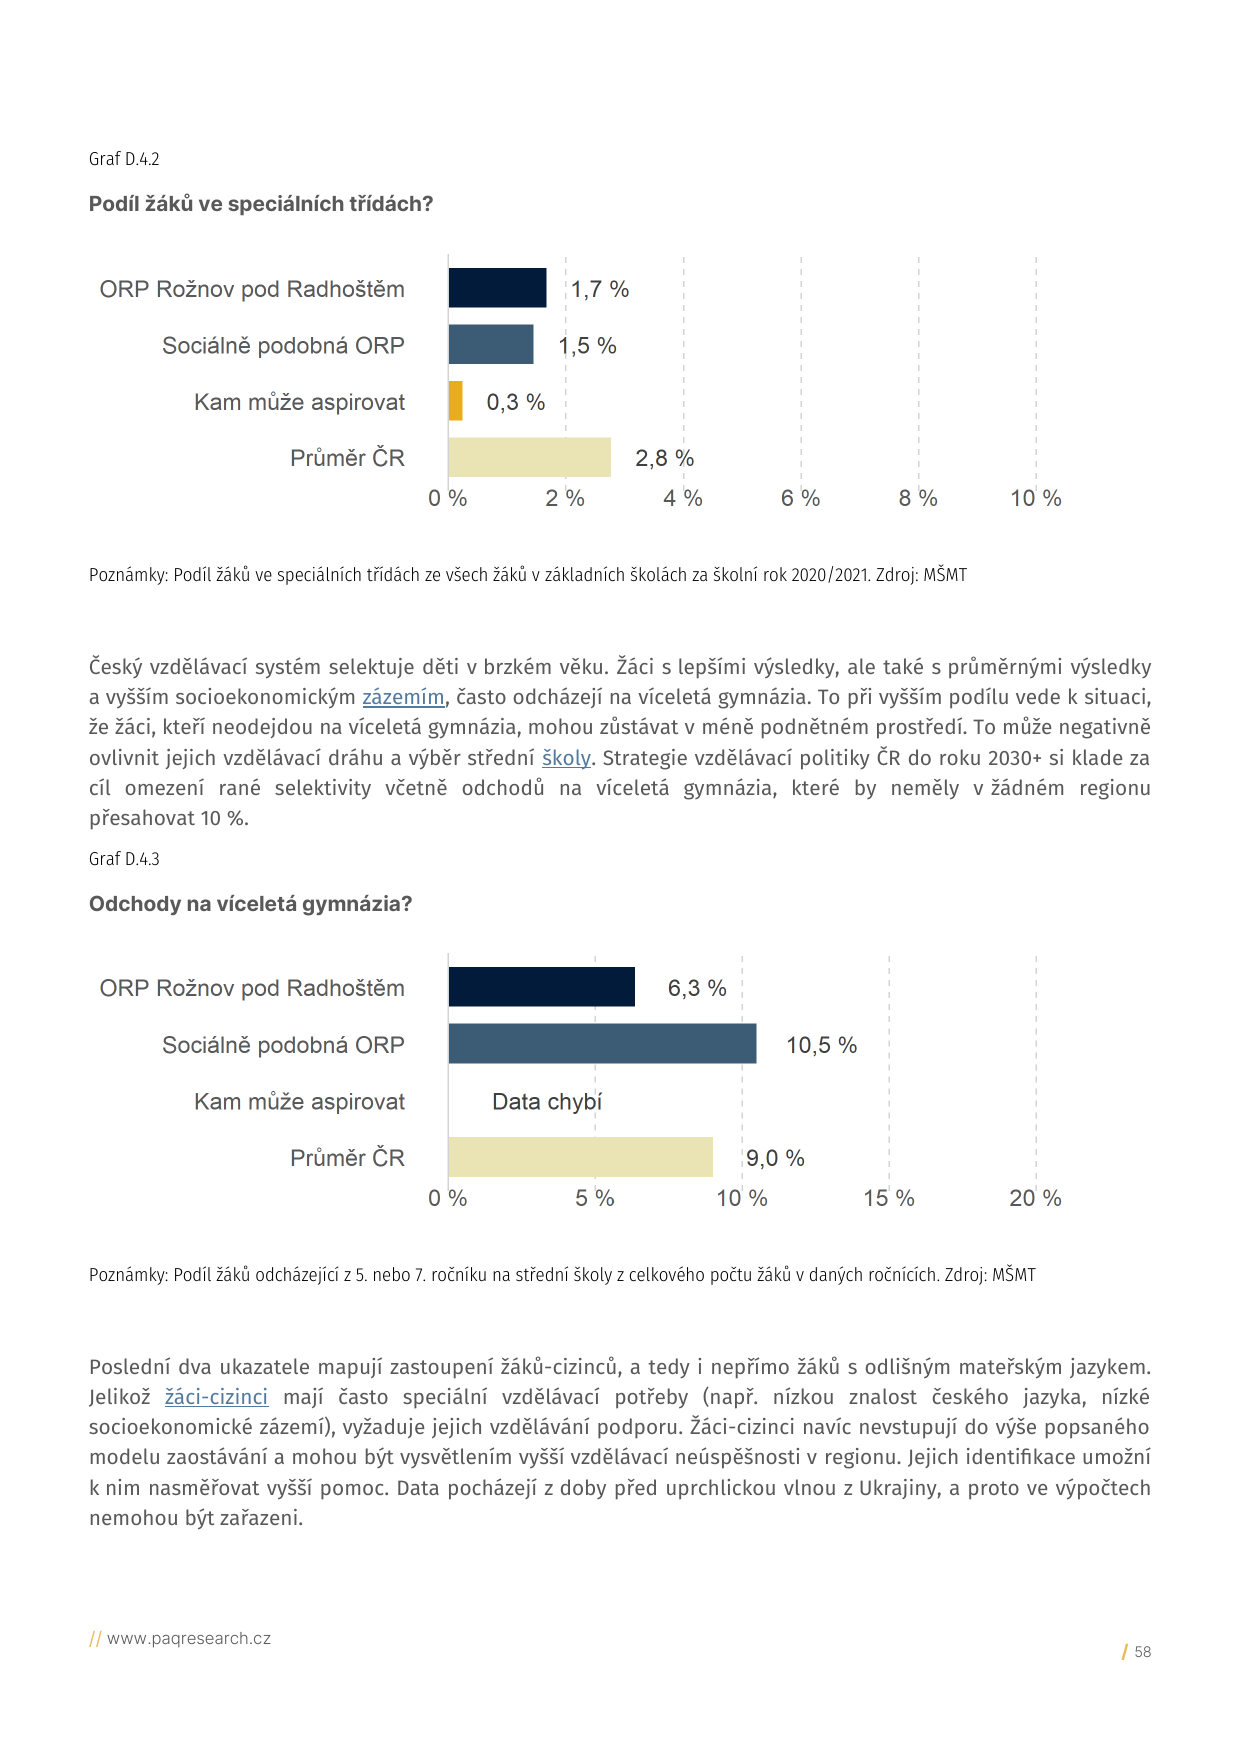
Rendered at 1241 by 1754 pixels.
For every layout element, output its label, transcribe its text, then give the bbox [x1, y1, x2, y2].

text Graf D.4.2 [89, 148, 1152, 170]
text Český vzdělávací systém selektuje děti v brzkém věku. Žáci s lepšími výsledky, ale také s průměrnými výsledky a vyšším socioekonomickým zázemím, často odcházejí na víceletá gymnázia. To při vyšším podílu vede k situaci, že žáci, kteří neodejdou na víceletá gymnázia, mohou zůstávat v méně podnětném prostředí. To může negativně ovlivnit jejich vzdělávací dráhu a výběr střední školy. Strategie vzdělávací politiky ČR do roku 2030+ si klade za cíl omezení rané selektivity včetně odchodů na víceletá gymnázia, které by neměly v žádném regionu přesahovat 10 %. [89, 649, 1152, 831]
text Poslední dva ukazatele mapují zastoupení žáků-cizinců, a tedy i nepřímo žáků s odlišným mateřským jazykem. Jelikož žáci-cizinci mají často speciální vzdělávací potřeby (např. nízkou znalost českého jazyka, nízké socioekonomické zázemí), vyžaduje jejich vzdělávání podporu. Žáci-cizinci navíc nevstupují do výše popsaného modelu zaostávání a mohou být vysvětlením vyšší vzdělávací neúspěšnosti v regionu. Jejich identifikace umožní k nim nasměřovat vyšší pomoc. Data pocházejí z doby před uprchlickou vlnou z Ukrajiny, a proto ve výpočtech nemohou být zařazeni. [89, 1349, 1152, 1531]
text Podíl žáků ve speciálních třídách? [89, 186, 1152, 216]
text Odchody na víceletá gymnázia? [89, 886, 1152, 916]
picture [88, 216, 1139, 548]
picture [88, 916, 1139, 1248]
text Poznámky: Podíl žáků odcházející z 5. nebo 7. ročníku na střední školy z celkového počtu žáků v daných ročnících. Zdroj: MŠMT [89, 1264, 1152, 1287]
text Graf D.4.3 [89, 847, 1152, 870]
text Poznámky: Podíl žáků ve speciálních třídách ze všech žáků v základních školách za školní rok 2020/2021. Zdroj: MŠMT [89, 564, 1152, 587]
